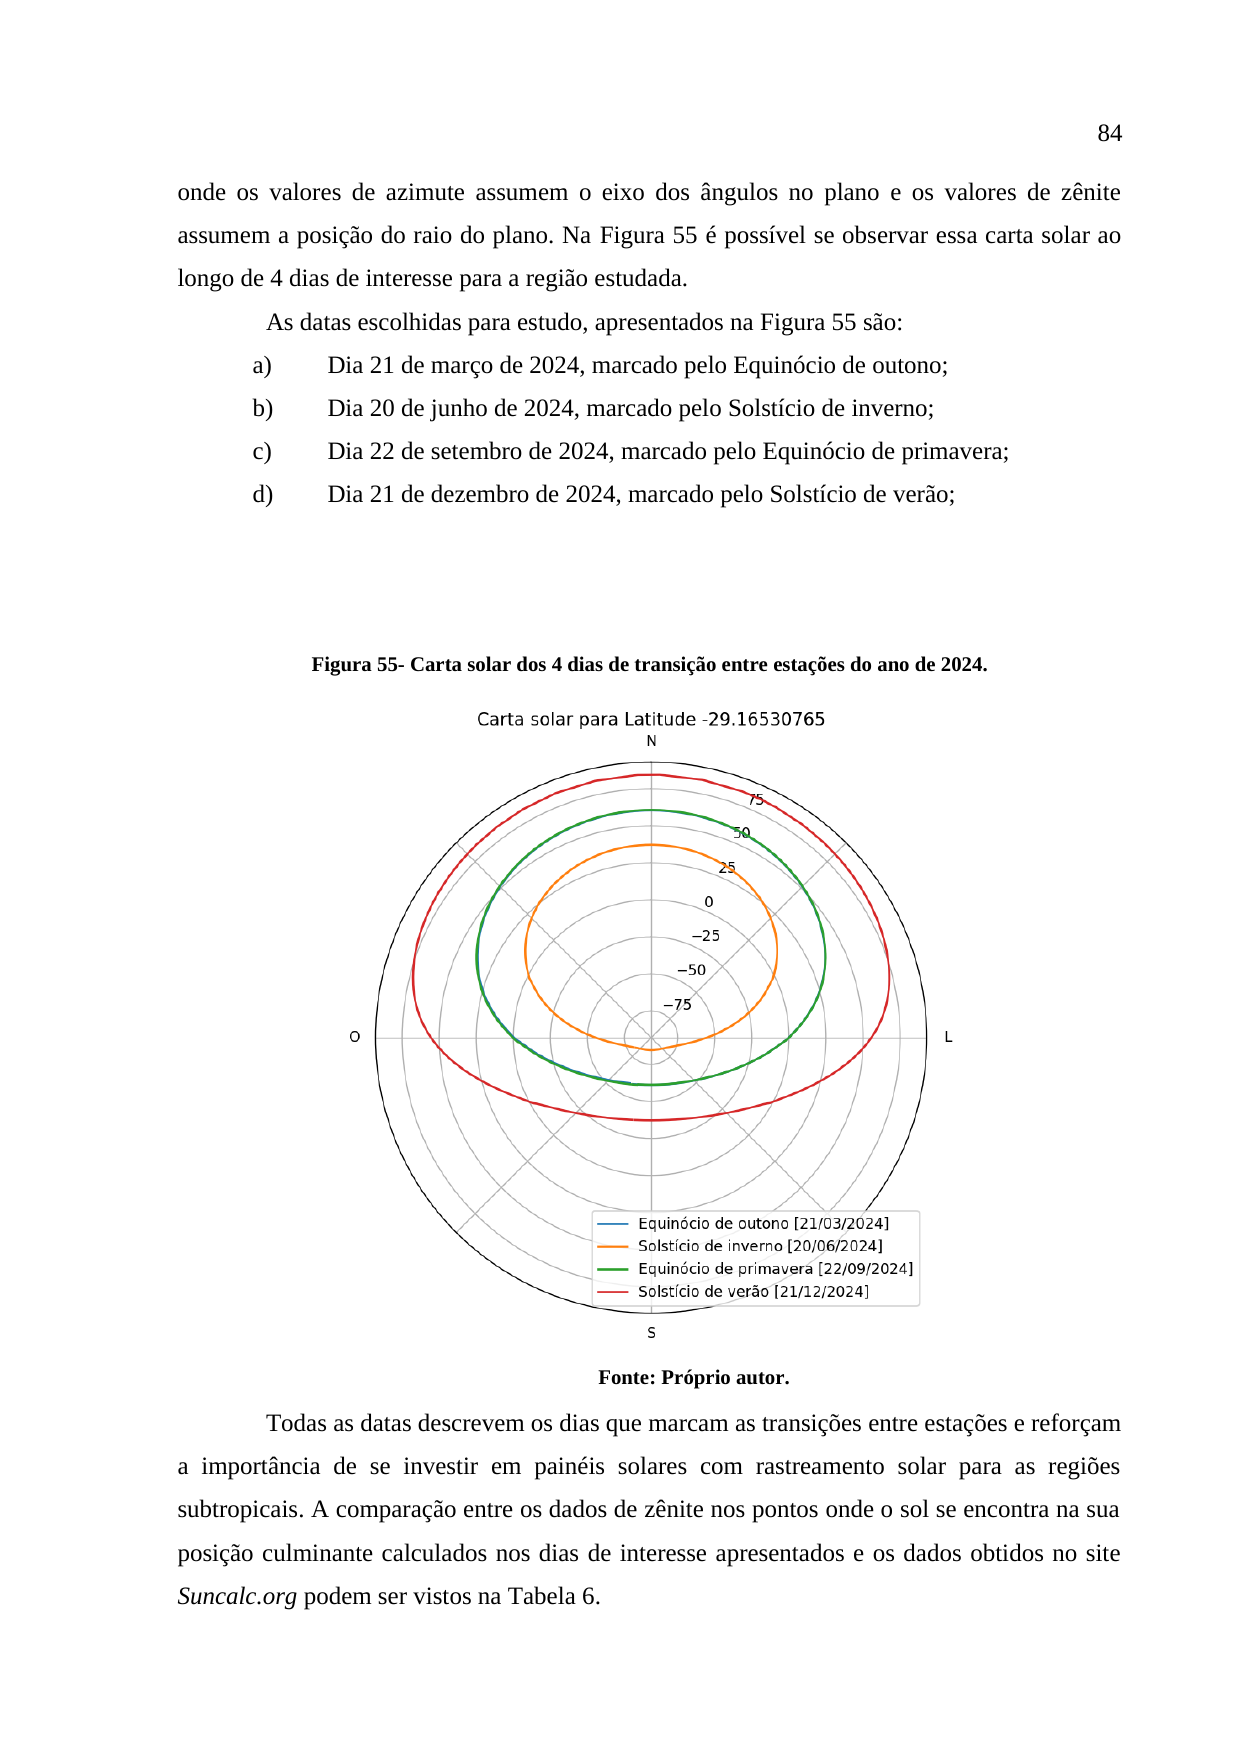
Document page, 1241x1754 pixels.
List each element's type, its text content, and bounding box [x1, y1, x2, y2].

list Dia 21 de março de 2024, marcado pelo Equinócio de outono; [252, 350, 1122, 378]
list Dia 20 de junho de 2024, marcado pelo Solstício de inverno; [252, 393, 1122, 422]
picture [320, 694, 979, 1351]
list Dia 21 de dezembro de 2024, marcado pelo Solstício de verão; [252, 479, 1122, 508]
text Figura 55- Carta solar dos 4 dias de transição entre estações do ano de 2024. [177, 652, 1122, 676]
text Fonte: Próprio autor. [177, 1365, 1122, 1389]
list Dia 22 de setembro de 2024, marcado pelo Equinócio de primavera; [252, 436, 1122, 465]
text Todas as datas descrevem os dias que marcam as transições entre estações e reforçam a importância de se investir em painéis solares com rastreamento solar para as regiões subtropicais. A comparação entre os dados de zênite nos pontos onde o sol se encontra na sua posição culminante calculados nos dias de interesse apresentados e os dados obtidos no site Suncalc.org podem ser vistos na Tabela 6. [177, 1408, 1122, 1609]
text As datas escolhidas para estudo, apresentados na Figura 55 são: [177, 307, 1122, 335]
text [177, 177, 1122, 292]
